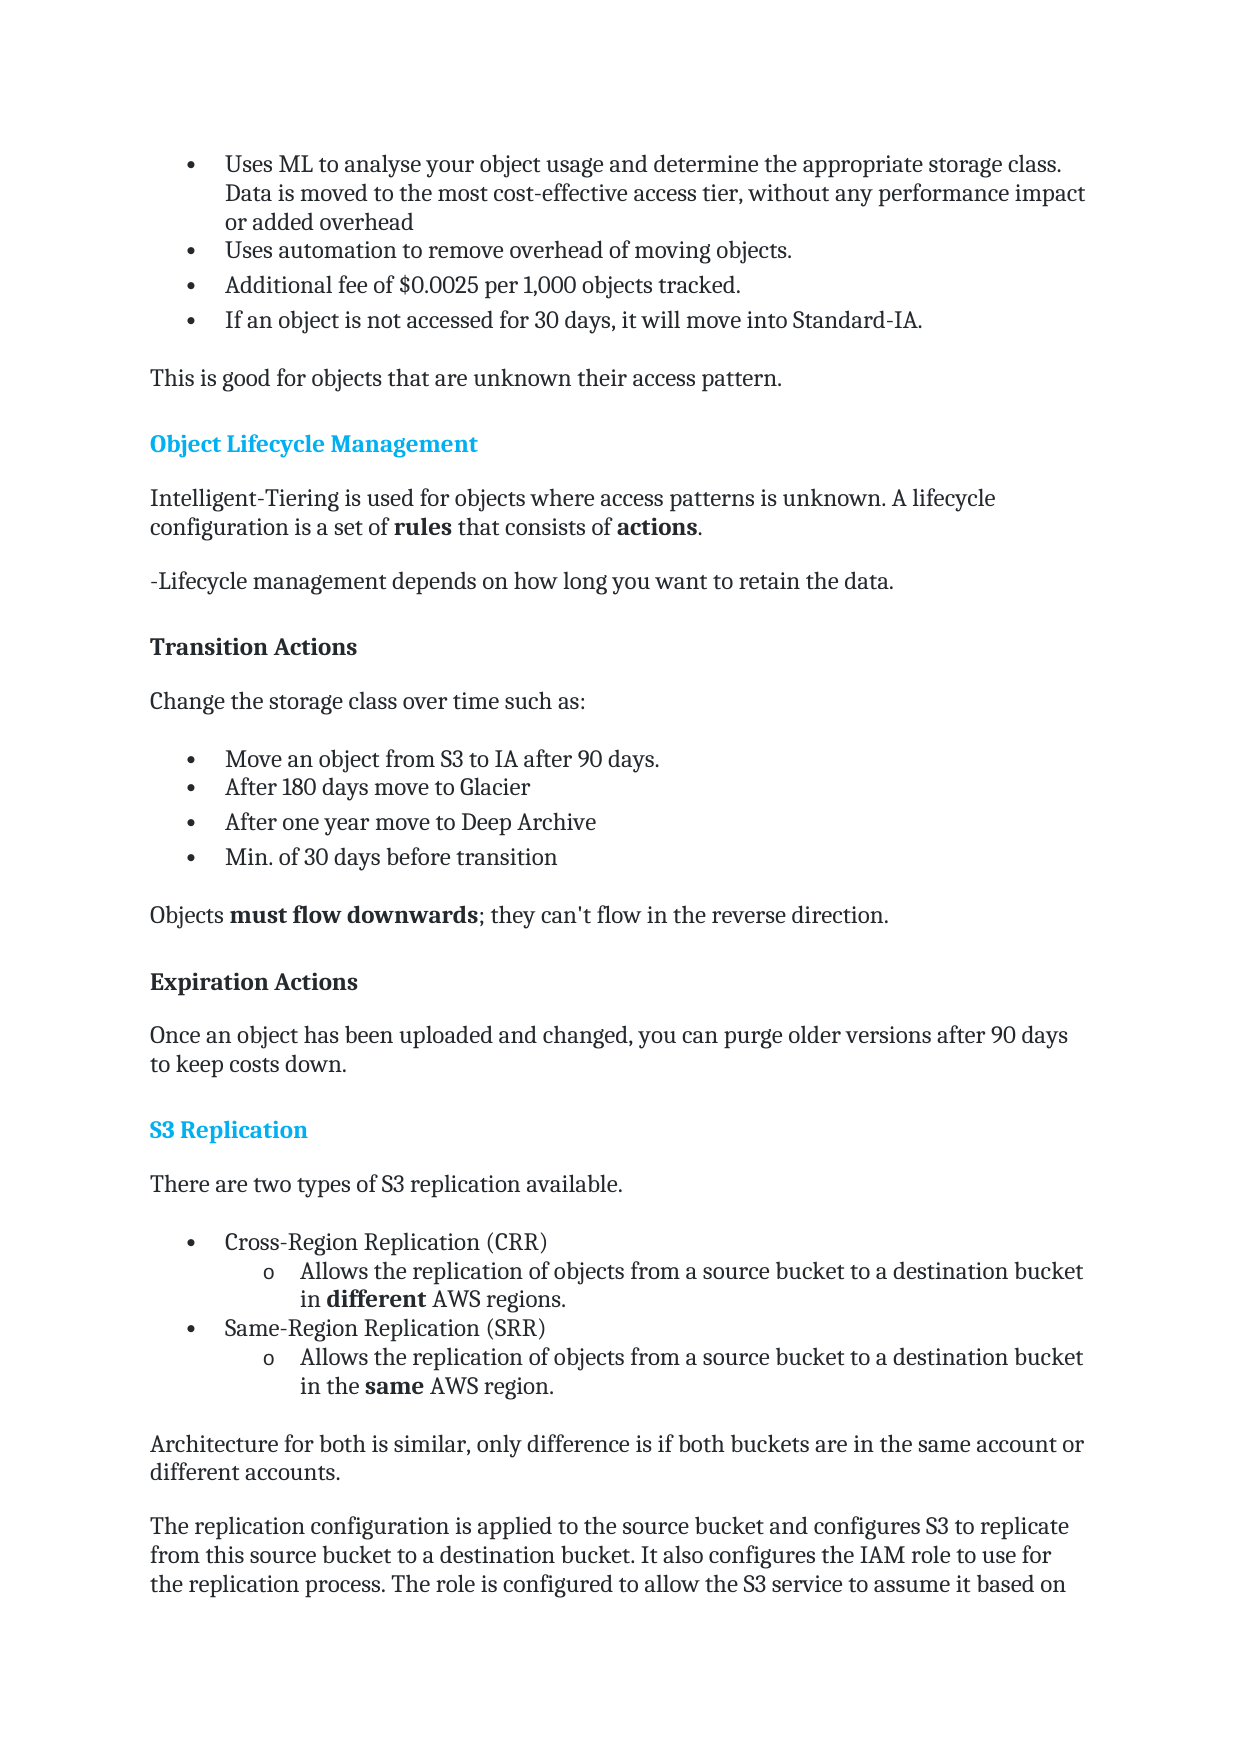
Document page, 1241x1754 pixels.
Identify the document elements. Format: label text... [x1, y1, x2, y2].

text This is good for objects that are unknown their access pattern. [150, 364, 1090, 393]
subtitle S3 Replication [150, 1116, 1090, 1145]
list After 180 days move to Glacier [187, 773, 1090, 802]
text There are two types of S3 replication available. [150, 1170, 1090, 1199]
list Allows the replication of objects from a source bucket to a destination bucket in different AWS regions. [262, 1257, 1090, 1314]
text Once an object has been uploaded and changed, you can purge older versions after 90 days to keep costs down. [150, 1021, 1090, 1079]
list Same-Region Replication (SRR) [187, 1314, 1090, 1343]
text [150, 1512, 1090, 1598]
text Objects must flow downwards; they can't flow in the reverse direction. [150, 901, 1090, 930]
text Architecture for both is similar, only difference is if both buckets are in the same account or different accounts. [150, 1429, 1090, 1487]
list If an object is not accessed for 30 days, it will move into Standard-IA. [187, 306, 1090, 335]
list Uses automation to remove overhead of moving objects. [187, 236, 1090, 265]
list Additional fee of $0.0025 per 1,000 objects tracked. [187, 271, 1090, 300]
list Allows the replication of objects from a source bucket to a destination bucket in the same AWS region. [262, 1343, 1090, 1400]
list Cross-Region Replication (CRR) [187, 1228, 1090, 1257]
list After one year move to Deep Archive [187, 808, 1090, 837]
text Intelligent-Tiering is used for objects where access patterns is unknown. A lifecycle configuration is a set of rules that consists of actions. [150, 484, 1090, 542]
list Uses ML to analyse your object usage and determine the appropriate storage class. Data is moved to the most cost-effective access tier, without any performance impact or added overhead [187, 150, 1090, 236]
text Transition Actions [150, 633, 1090, 662]
text Expiration Actions [150, 967, 1090, 996]
text Change the storage class over time such as: [150, 687, 1090, 715]
text -Lifecycle management depends on how long you want to retain the data. [150, 567, 1090, 595]
text Object Lifecycle Management [150, 430, 1090, 459]
list Min. of 30 days before transition [187, 843, 1090, 872]
list Move an object from S3 to IA after 90 days. [187, 744, 1090, 773]
